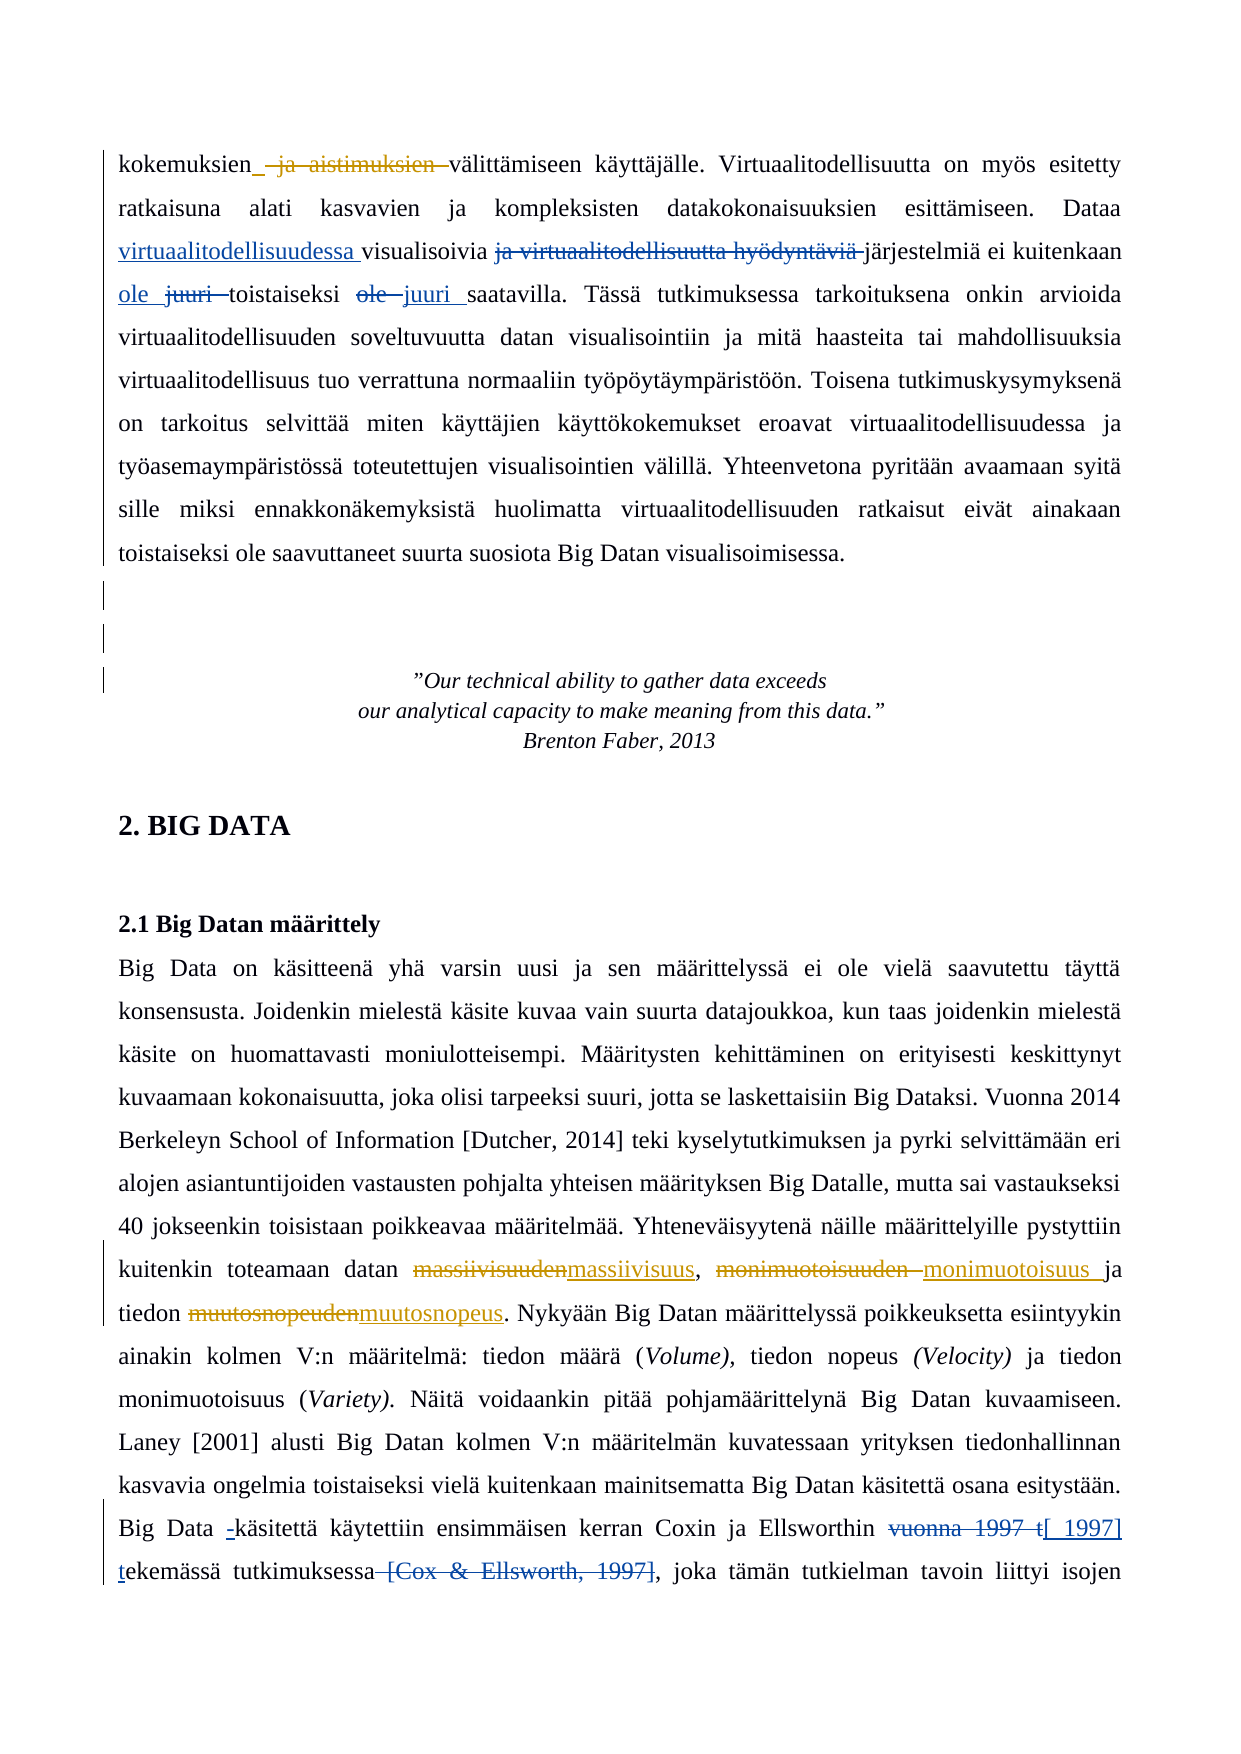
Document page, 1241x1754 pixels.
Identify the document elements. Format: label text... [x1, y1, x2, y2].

text our analytical capacity to make meaning from this data.” [118, 697, 1122, 724]
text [118, 953, 1122, 1585]
text Brenton Faber, 2013 [118, 727, 1122, 754]
text 2.1 Big Datan määrittely [118, 909, 1122, 938]
text 2. BIG DATA [118, 808, 1122, 841]
text ”Our technical ability to gather data exceeds [118, 667, 1122, 693]
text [118, 149, 1122, 566]
